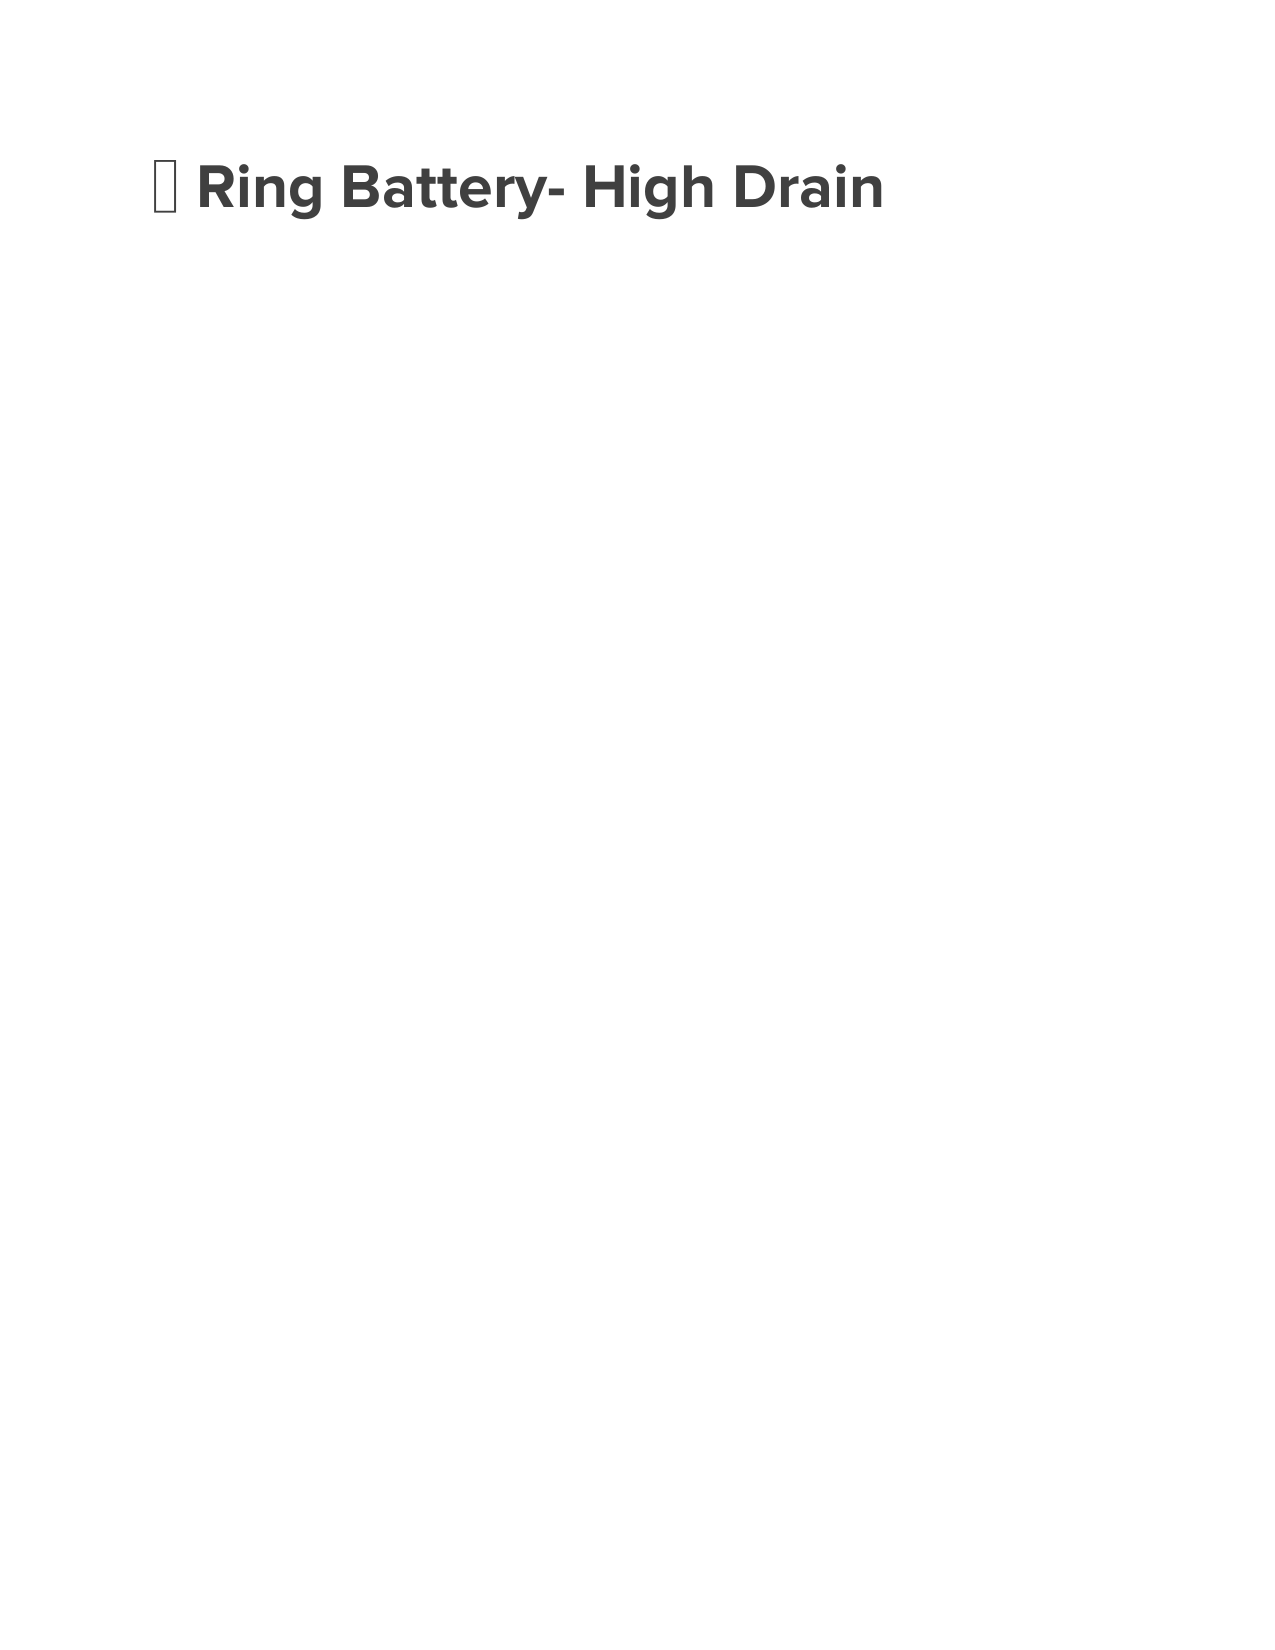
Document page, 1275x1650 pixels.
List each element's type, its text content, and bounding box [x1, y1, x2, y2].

title 🪫 Ring Battery- High Drain [150, 150, 1125, 226]
